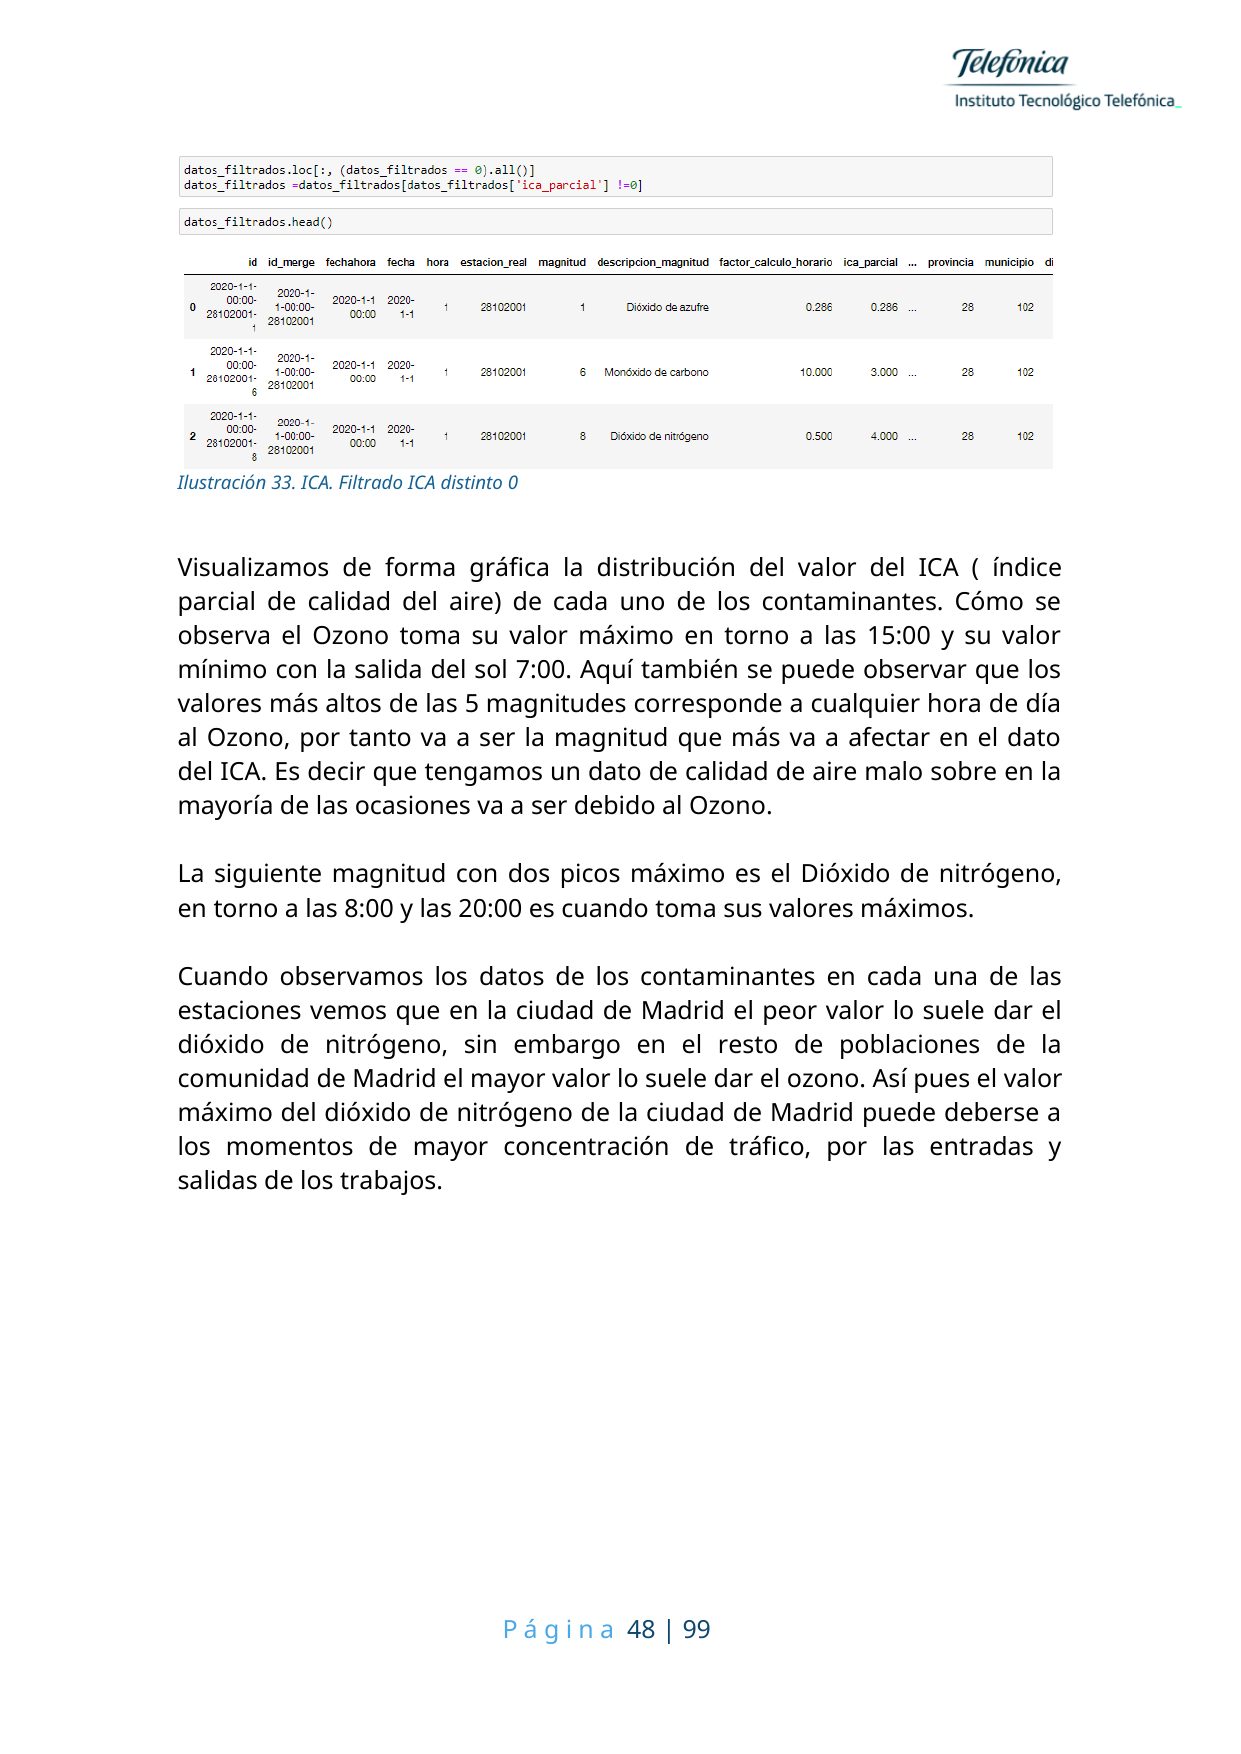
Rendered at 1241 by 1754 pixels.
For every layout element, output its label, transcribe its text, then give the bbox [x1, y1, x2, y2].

picture [177, 147, 1063, 470]
text La siguiente magnitud con dos picos máximo es el Dióxido de nitrógeno, en torno a las 8:00 y las 20:00 es cuando toma sus valores máximos. [177, 856, 1063, 924]
text Visualizamos de forma gráfica la distribución del valor del ICA ( índice parcial de calidad del aire) de cada uno de los contaminantes. Cómo se observa el Ozono toma su valor máximo en torno a las 15:00 y su valor mínimo con la salida del sol 7:00. Aquí también se puede observar que los valores más altos de las 5 magnitudes corresponde a cualquier hora de día al Ozono, por tanto va a ser la magnitud que más va a afectar en el dato del ICA. Es decir que tengamos un dato de calidad de aire malo sobre en la mayoría de las ocasiones va a ser debido al Ozono. [177, 549, 1063, 822]
text Cuando observamos los datos de los contaminantes en cada una de las estaciones vemos que en la ciudad de Madrid el peor valor lo suele dar el dióxido de nitrógeno, sin embargo en el resto de poblaciones de la comunidad de Madrid el mayor valor lo suele dar el ozono. Así pues el valor máximo del dióxido de nitrógeno de la ciudad de Madrid puede deberse a los momentos de mayor concentración de tráfico, por las entradas y salidas de los trabajos. [177, 958, 1063, 1197]
picture [892, 21, 1215, 128]
